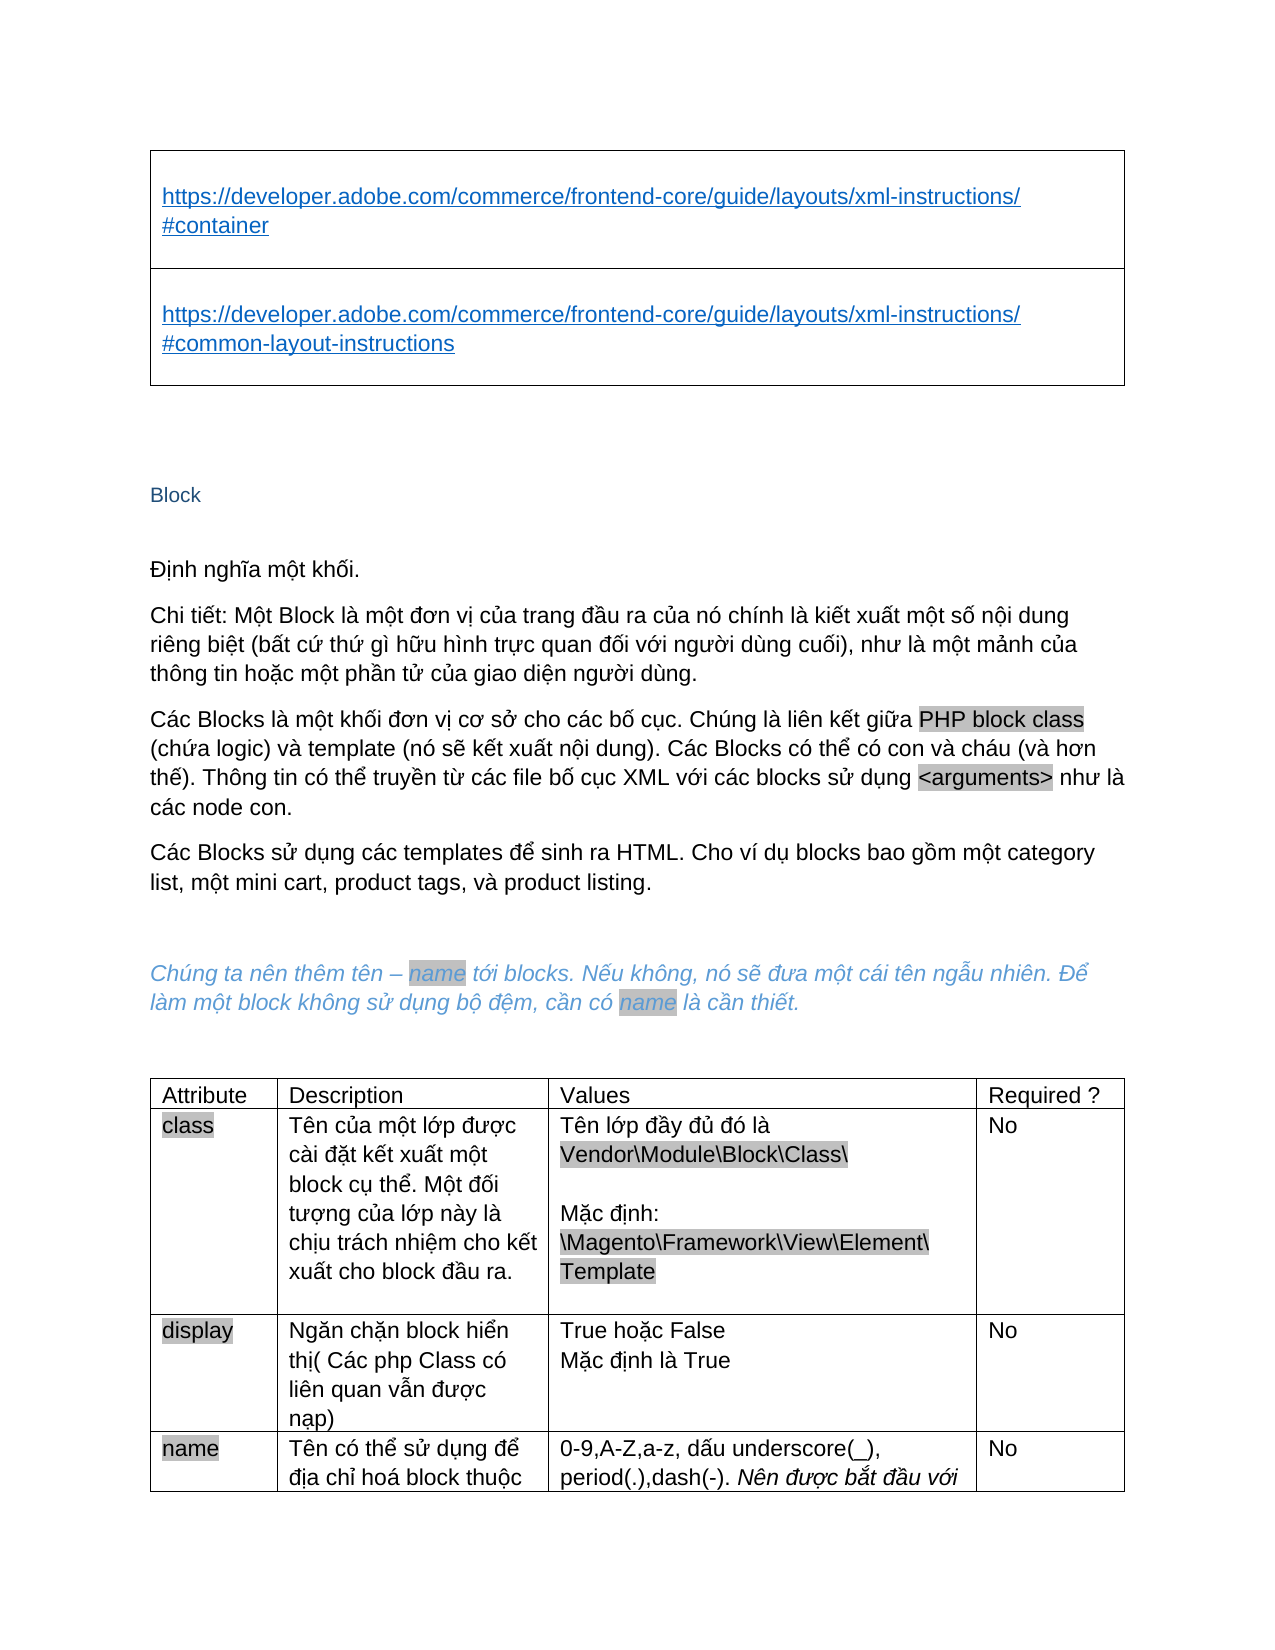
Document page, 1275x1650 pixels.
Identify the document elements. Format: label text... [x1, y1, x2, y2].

table_cell https://developer.adobe.com/commerce/frontend-core/guide/layouts/xml-instructions/#common-layout-instructions [151, 269, 1124, 385]
table_cell Ngăn chặn block hiển thị( Các php Class có liên quan vẫn được nạp) [278, 1315, 548, 1431]
text Định nghĩa một khối. [150, 553, 1125, 582]
table_cell True hoặc False Mặc định là True [549, 1315, 976, 1431]
table_cell name [151, 1432, 277, 1491]
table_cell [278, 1432, 548, 1491]
table_cell Tên của một lớp được cài đặt kết xuất một block cụ thể. Một đối tượng của lớp này là chịu trách nhiệm cho kết xuất cho block đầu ra. [278, 1109, 548, 1313]
text Các Blocks sử dụng các templates để sinh ra HTML. Cho ví dụ blocks bao gồm một category list, một mini cart, product tags, và product listing. [150, 836, 1125, 895]
table_cell display [151, 1315, 277, 1431]
table_header Required ? [977, 1079, 1124, 1108]
table_cell No [977, 1109, 1124, 1313]
text Chúng ta nên thêm tên – name tới blocks. Nếu không, nó sẽ đưa một cái tên ngẫu nhiên. Để làm một block không sử dụng bộ đệm, cần có name là cần thiết. [150, 957, 1125, 1016]
table_header Description [278, 1079, 548, 1108]
text Chi tiết: Một Block là một đơn vị của trang đầu ra của nó chính là kiết xuất một số nội dung riêng biệt (bất cứ thứ gì hữu hình trực quan đối với người dùng cuối), như là một mảnh của thông tin hoặc một phần tử của giao diện người dùng. [150, 599, 1125, 686]
table_cell No [977, 1432, 1124, 1491]
table_cell class [151, 1109, 277, 1313]
subtitle Block [150, 478, 1125, 507]
table_header https://developer.adobe.com/commerce/frontend-core/guide/layouts/xml-instructions/#container [151, 151, 1124, 268]
table_cell No [977, 1315, 1124, 1431]
text Các Blocks là một khối đơn vị cơ sở cho các bố cục. Chúng là liên kết giữa PHP block class (chứa logic) và template (nó sẽ kết xuất nội dung). Các Blocks có thể có con và cháu (và hơn thế). Thông tin có thể truyền từ các file bố cục XML với các blocks sử dụng <arguments> như là các node con. [150, 703, 1125, 820]
table_cell Tên lớp đầy đủ đó là Vendor\Module\Block\Class\ Mặc định: \Magento\Framework\View\Element\Template [549, 1109, 976, 1313]
table_header Values [549, 1079, 976, 1108]
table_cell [549, 1432, 976, 1491]
table_header Attribute [151, 1079, 277, 1108]
